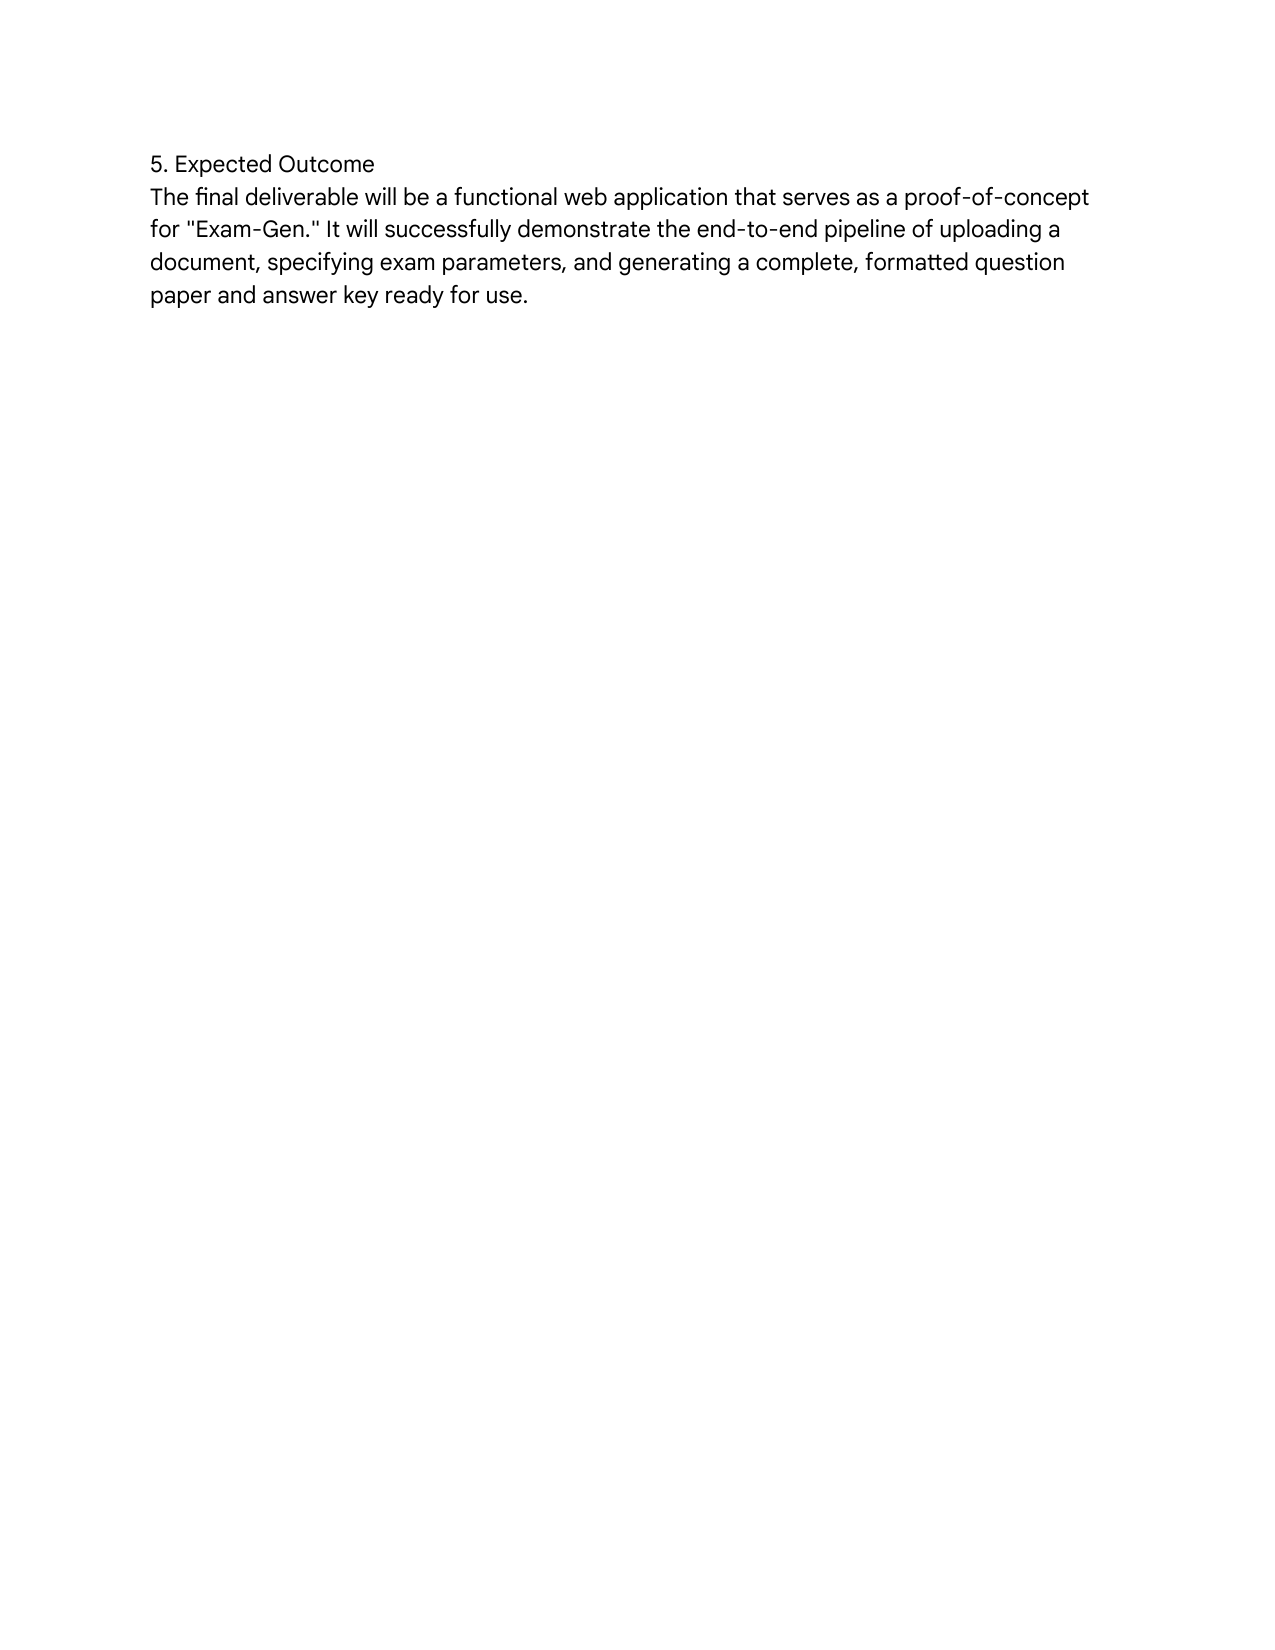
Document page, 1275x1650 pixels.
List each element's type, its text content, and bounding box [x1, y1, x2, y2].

text The final deliverable will be a functional web application that serves as a proof-of-concept for "Exam-Gen." It will successfully demonstrate the end-to-end pipeline of uploading a document, specifying exam parameters, and generating a complete, formatted question paper and answer key ready for use. [150, 183, 1125, 309]
text 5. Expected Outcome [150, 150, 1125, 179]
